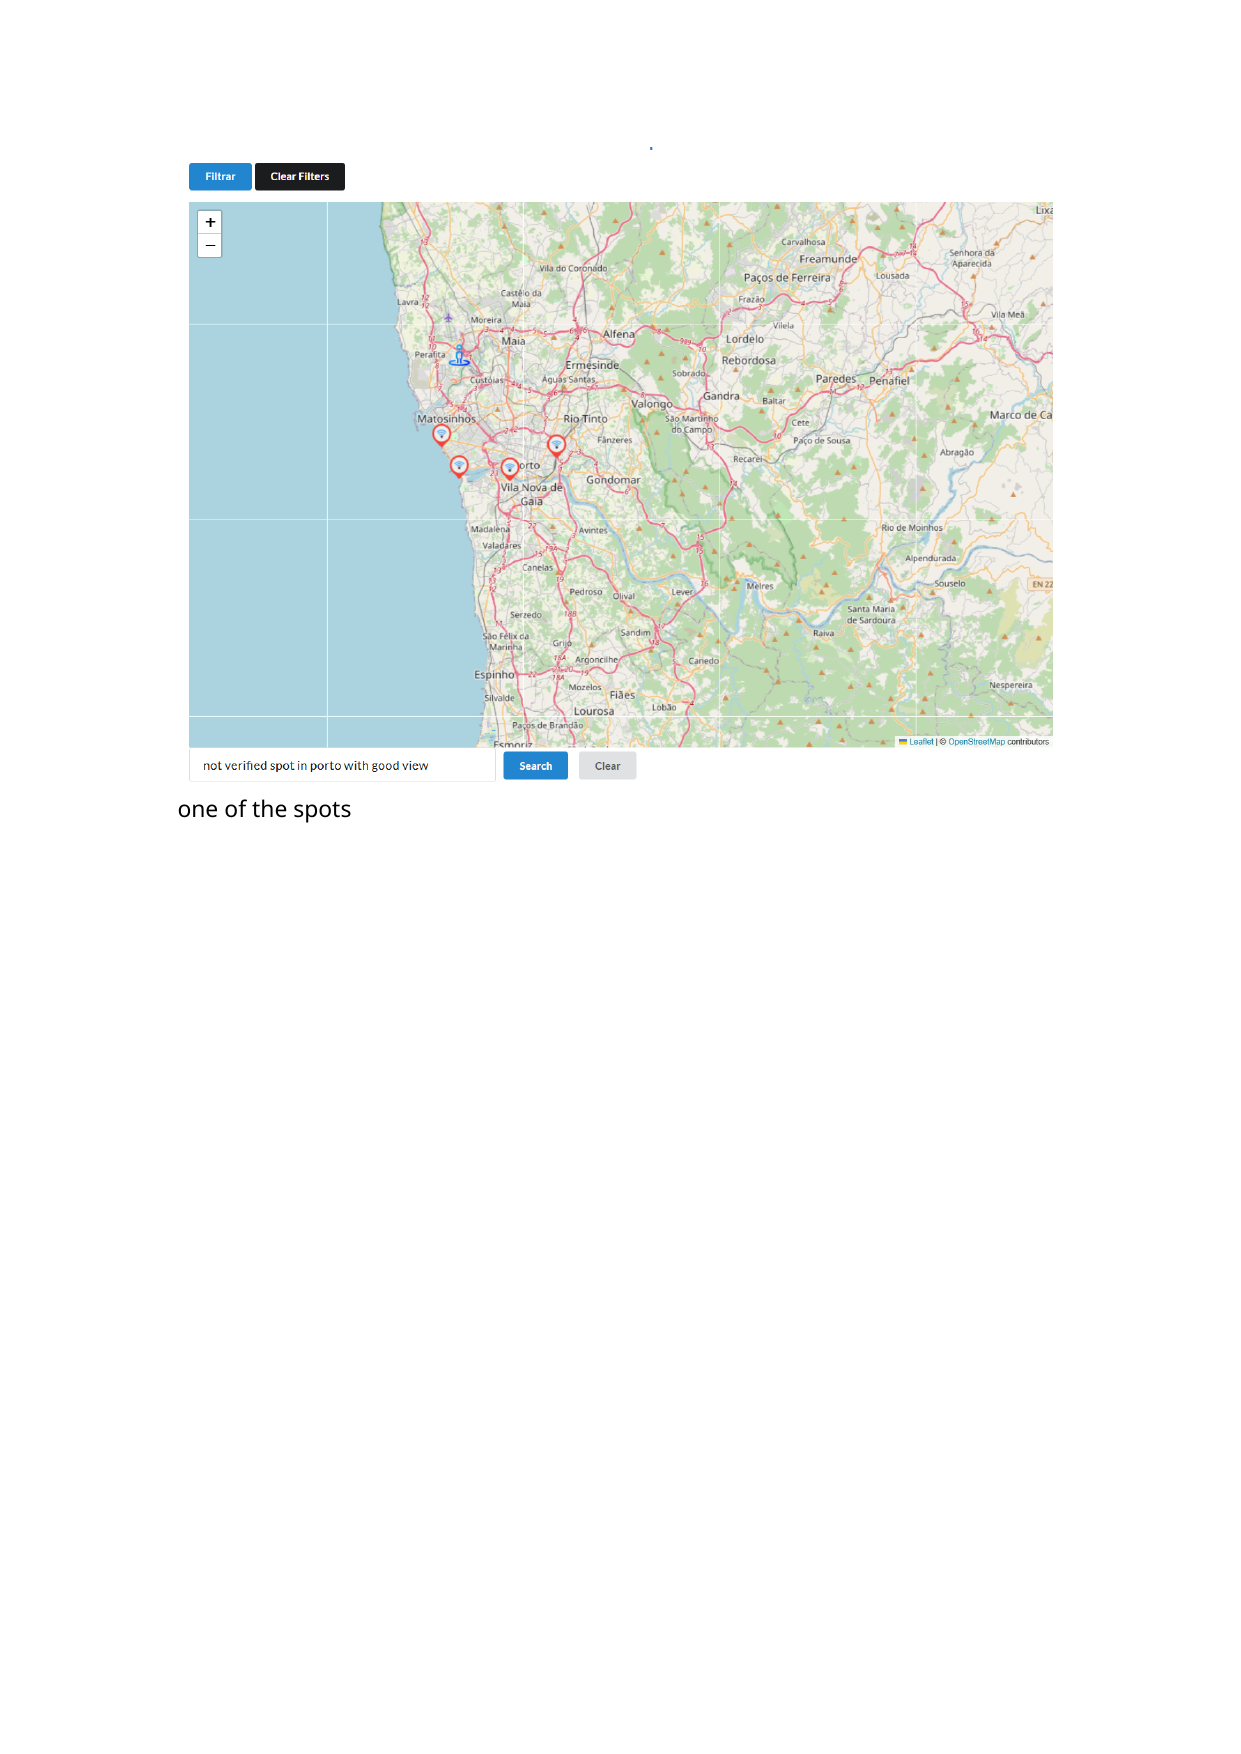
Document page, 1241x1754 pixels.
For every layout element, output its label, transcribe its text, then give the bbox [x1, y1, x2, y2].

text one of the spots [177, 791, 1063, 1606]
picture [177, 147, 1063, 791]
